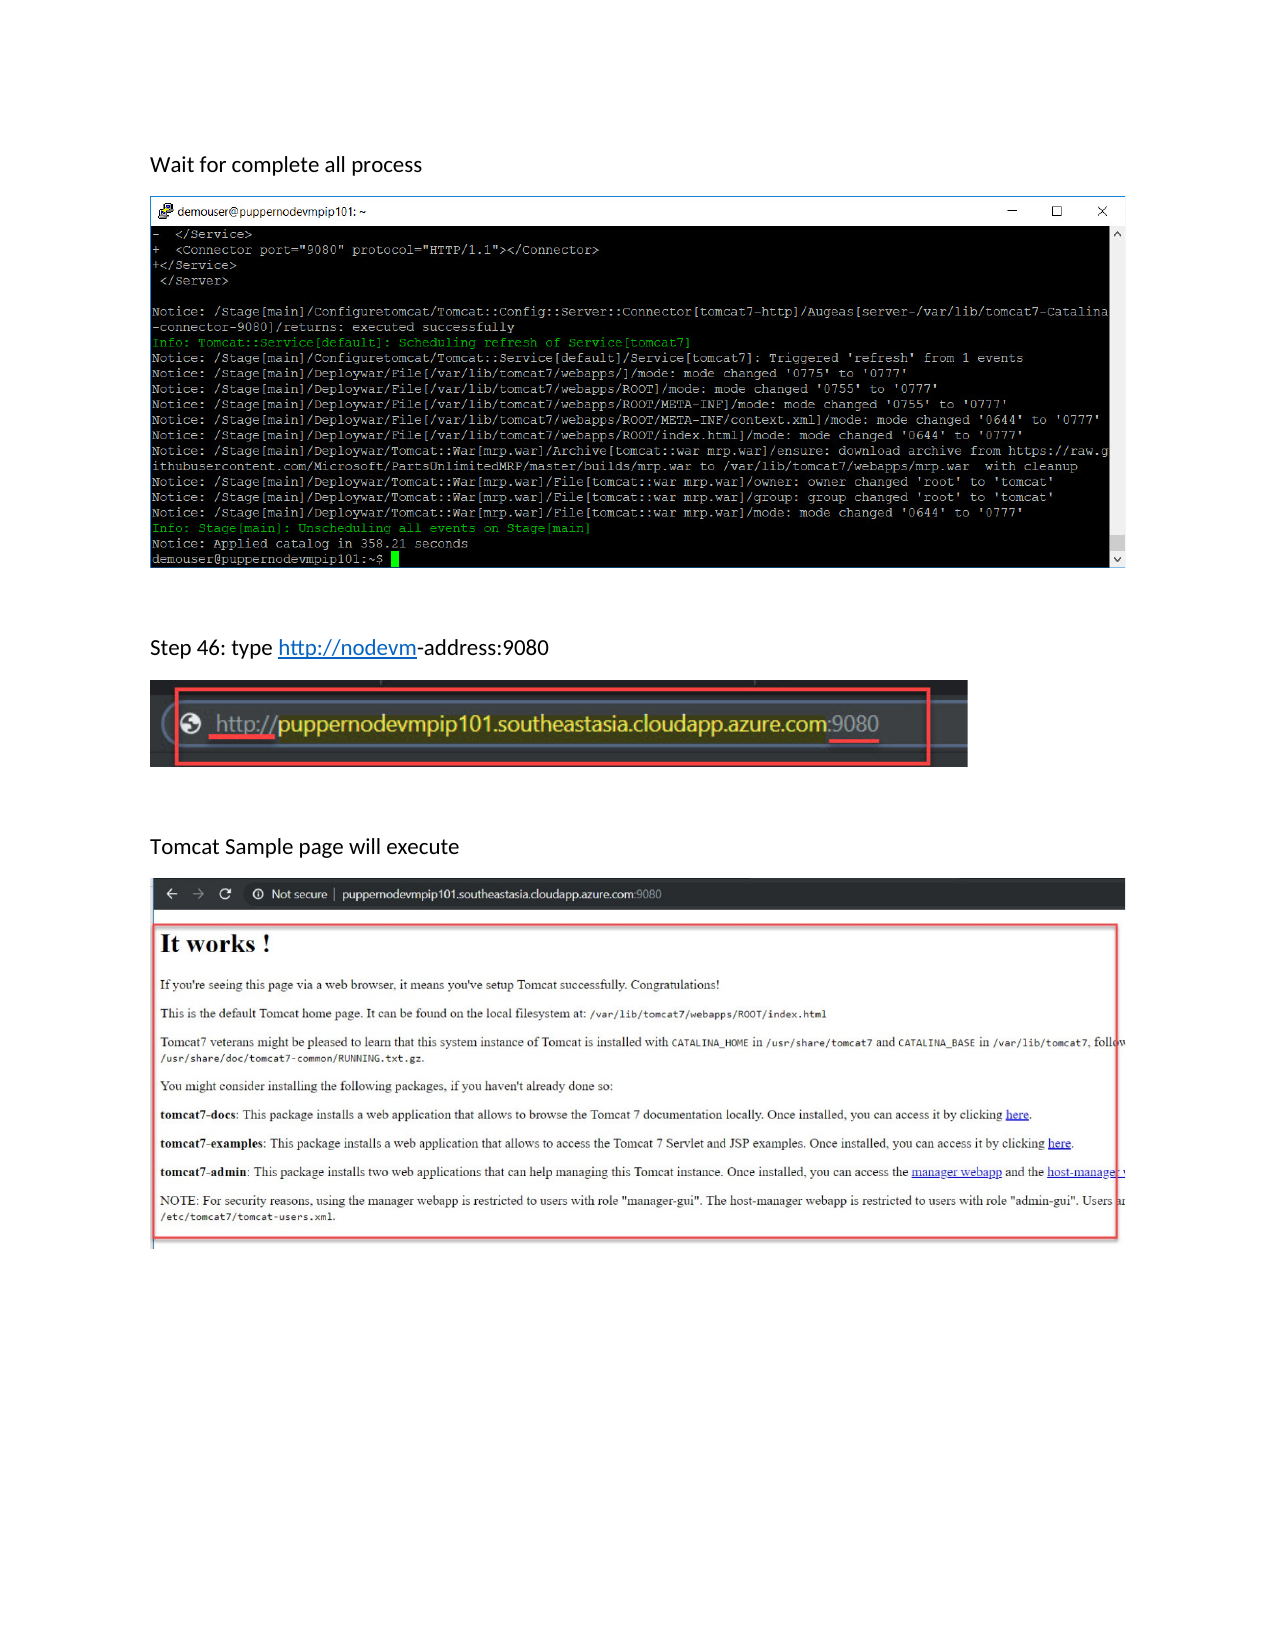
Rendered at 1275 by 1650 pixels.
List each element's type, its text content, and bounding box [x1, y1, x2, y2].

picture [150, 680, 968, 767]
text Wait for complete all process [150, 150, 1125, 178]
picture [150, 878, 1125, 1249]
text Tomcat Sample page will execute [150, 832, 1125, 860]
picture [150, 196, 1125, 568]
text Step 46: type http://nodevm-address:9080 [150, 633, 1125, 661]
